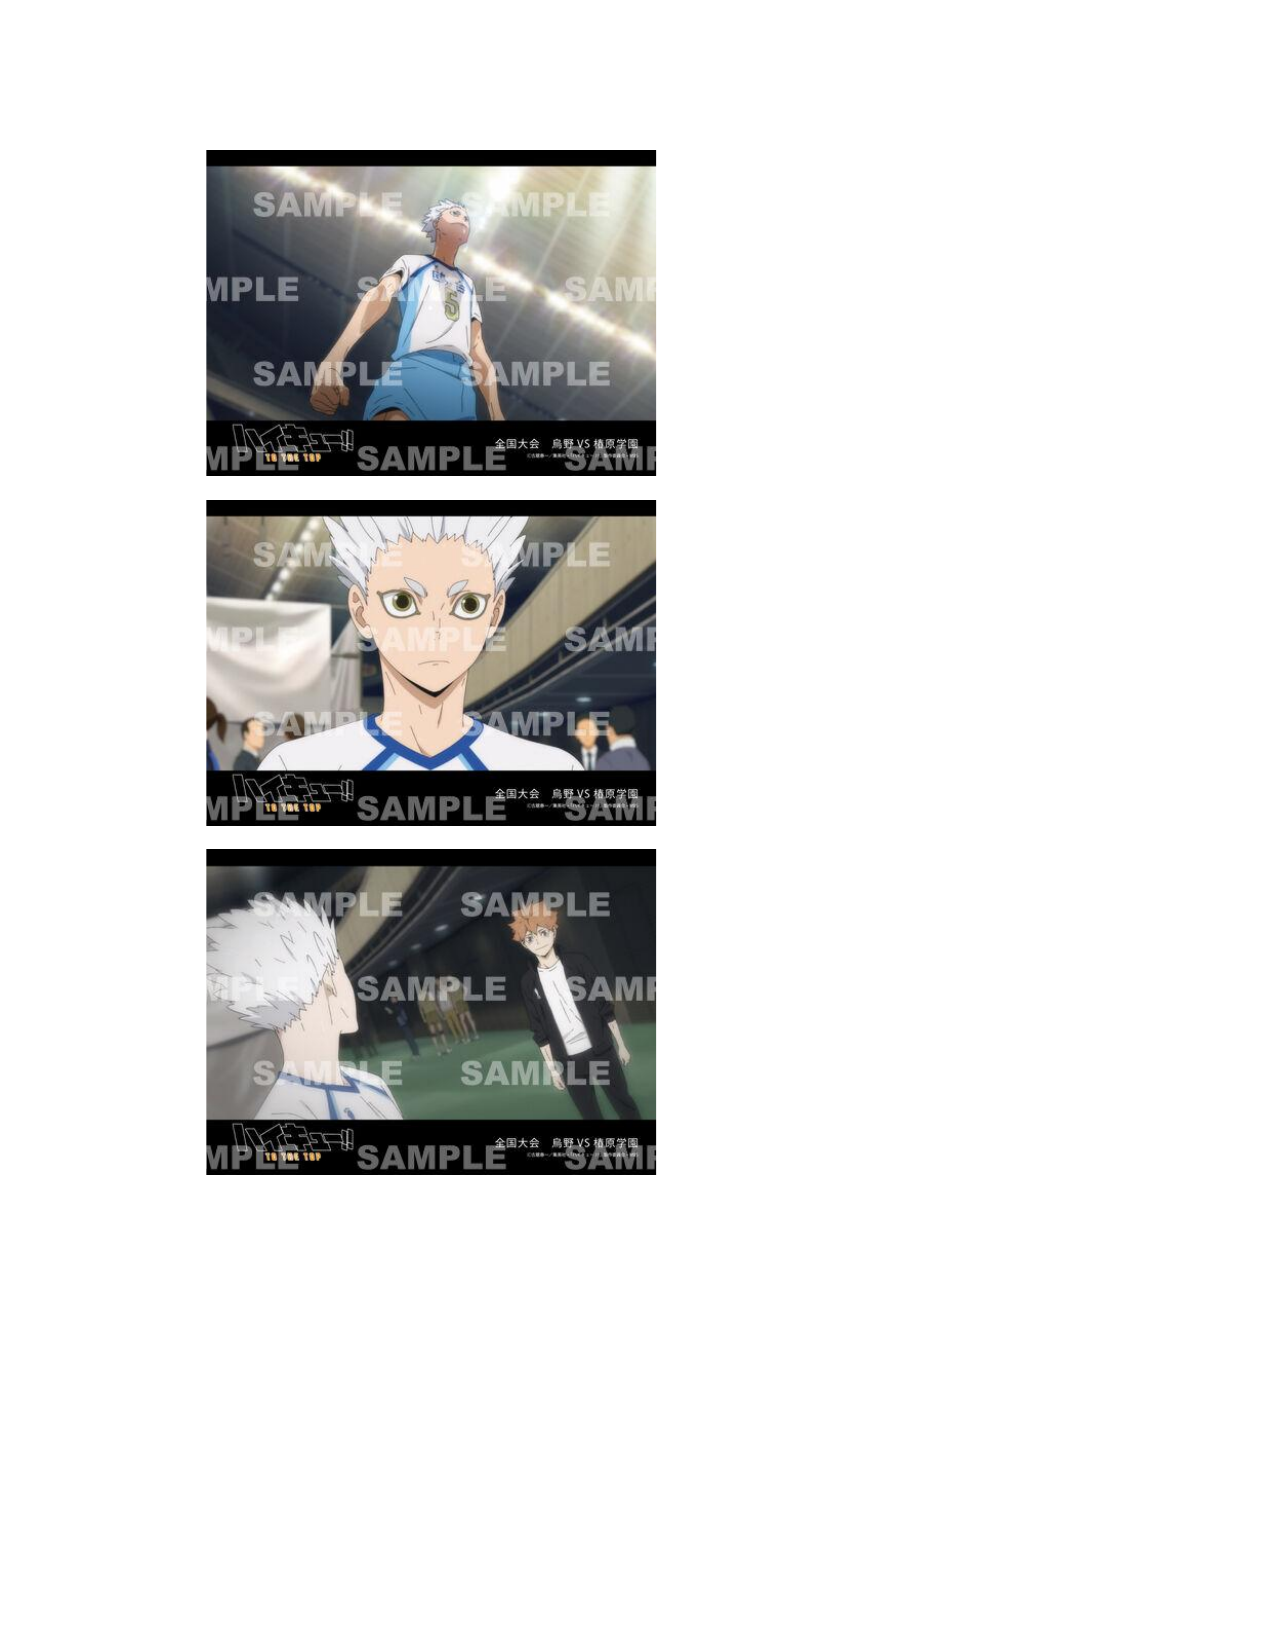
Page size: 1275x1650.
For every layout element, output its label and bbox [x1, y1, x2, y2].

picture [206, 150, 657, 476]
picture [206, 500, 657, 826]
picture [206, 849, 657, 1175]
